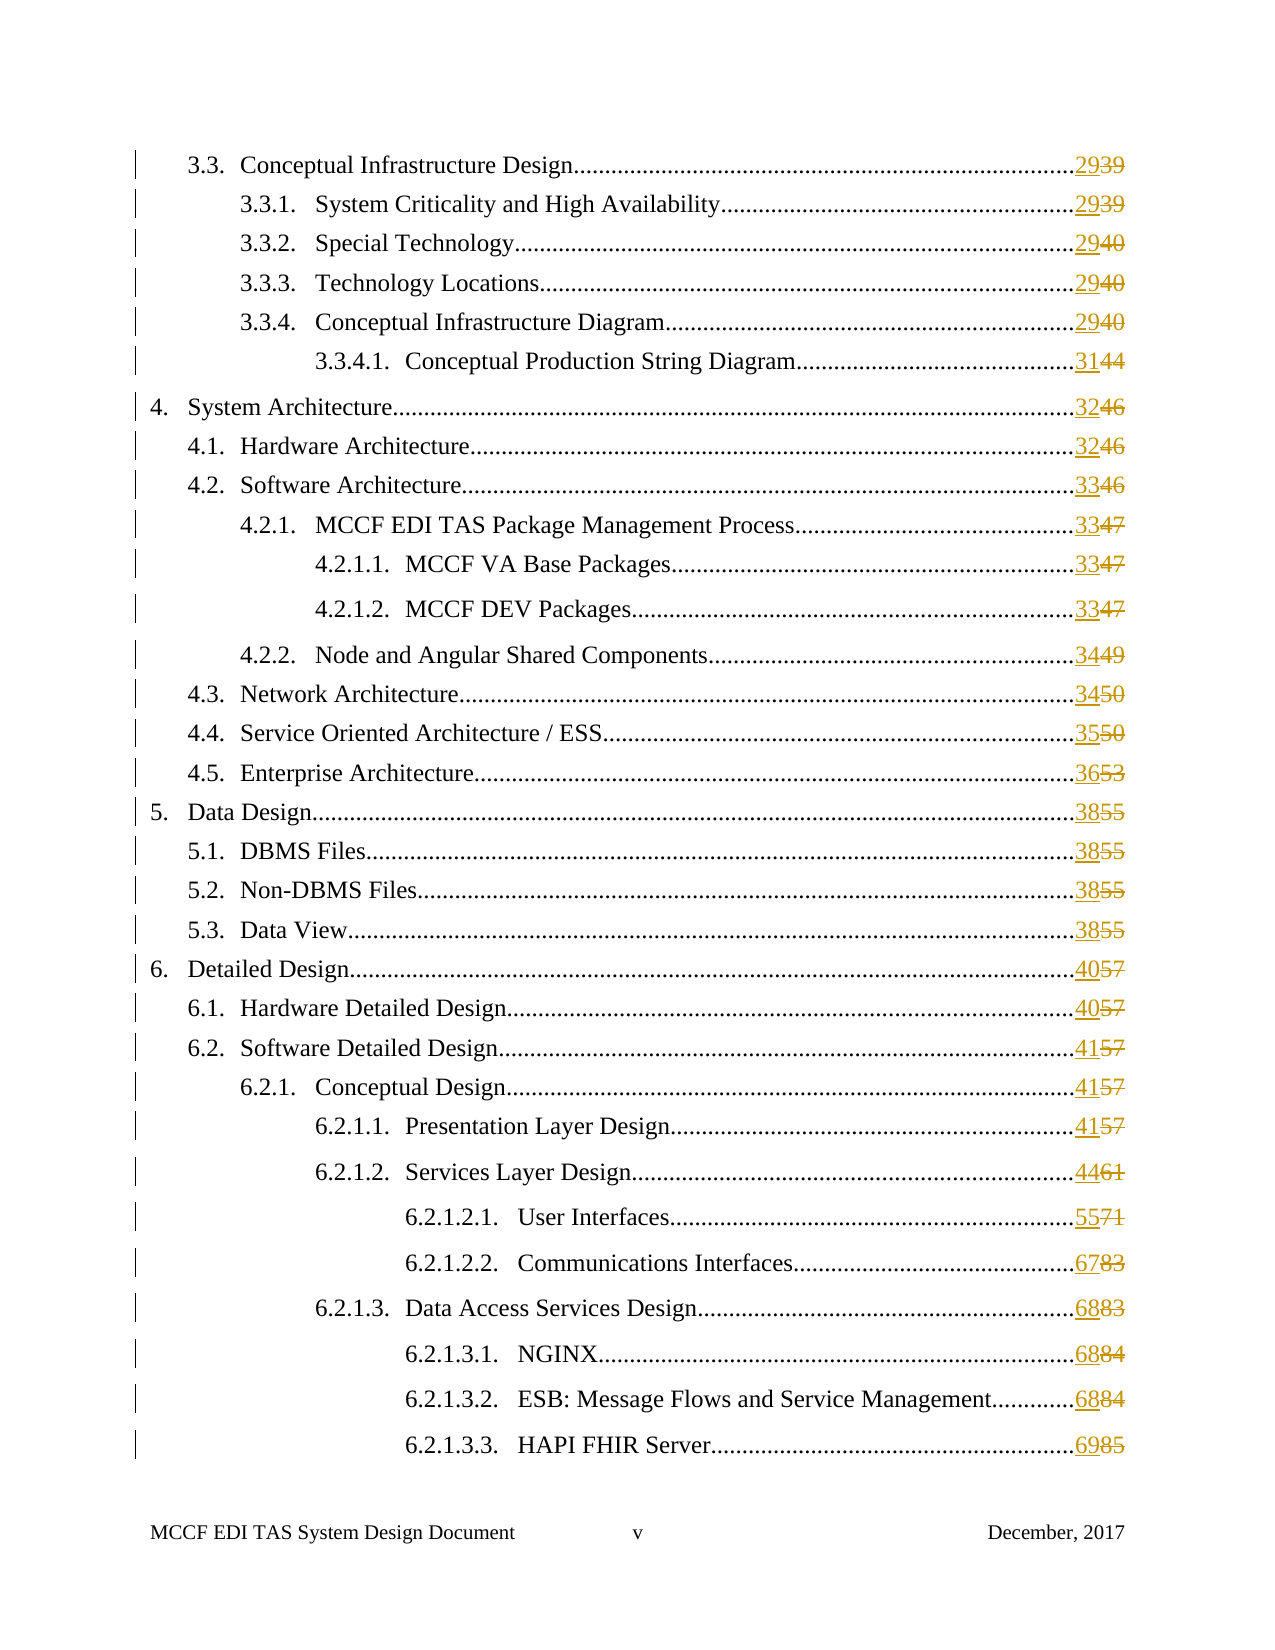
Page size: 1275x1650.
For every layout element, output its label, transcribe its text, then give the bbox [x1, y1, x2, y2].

text 5.1. DBMS Files [187, 836, 1050, 865]
text 4.4. Service Oriented Architecture / ESS [187, 718, 1050, 747]
text 6.2.1.2.1. User Interfaces [405, 1202, 1050, 1231]
text 3.3.4.1. Conceptual Production String Diagram [315, 346, 1050, 375]
text 6.2.1.3.2. ESB: Message Flows and Service Management [405, 1384, 1050, 1413]
text 6. Detailed Design [150, 954, 1050, 983]
text 6.1. Hardware Detailed Design [187, 993, 1050, 1022]
text 6.2.1.2.2. Communications Interfaces [405, 1248, 1050, 1277]
text 6.2.1.1. Presentation Layer Design [315, 1111, 1050, 1140]
text 5.3. Data View [187, 915, 1050, 944]
text 3.3.2. Special Technology [240, 228, 1050, 257]
text 6.2.1.3.3. HAPI FHIR Server [405, 1430, 1050, 1459]
text 6.2.1.2. Services Layer Design [315, 1157, 1050, 1186]
text 4.2.1. MCCF EDI TAS Package Management Process [240, 510, 1050, 538]
text 5. Data Design [150, 797, 1050, 826]
text 4.2.1.2. MCCF DEV Packages [315, 594, 1050, 623]
text 4. System Architecture [150, 392, 1050, 421]
text 6.2.1.3.1. NGINX [405, 1339, 1050, 1368]
text 3.3.1. System Criticality and High Availability [240, 189, 1050, 218]
text 6.2.1.3. Data Access Services Design [315, 1293, 1050, 1322]
text 4.3. Network Architecture [187, 679, 1050, 708]
text 5.2. Non-DBMS Files [187, 876, 1050, 904]
text 4.2.1.1. MCCF VA Base Packages [315, 549, 1050, 578]
text 6.2. Software Detailed Design [187, 1033, 1050, 1061]
text 3.3.4. Conceptual Infrastructure Diagram [240, 307, 1050, 336]
text 3.3.3. Technology Locations [240, 268, 1050, 297]
text 4.2.2. Node and Angular Shared Components [240, 640, 1050, 669]
text 4.1. Hardware Architecture [187, 431, 1050, 460]
text 6.2.1. Conceptual Design [240, 1072, 1050, 1101]
text 4.5. Enterprise Architecture [187, 758, 1050, 787]
text 3.3. Conceptual Infrastructure Design [187, 150, 1050, 179]
text 4.2. Software Architecture [187, 470, 1050, 499]
